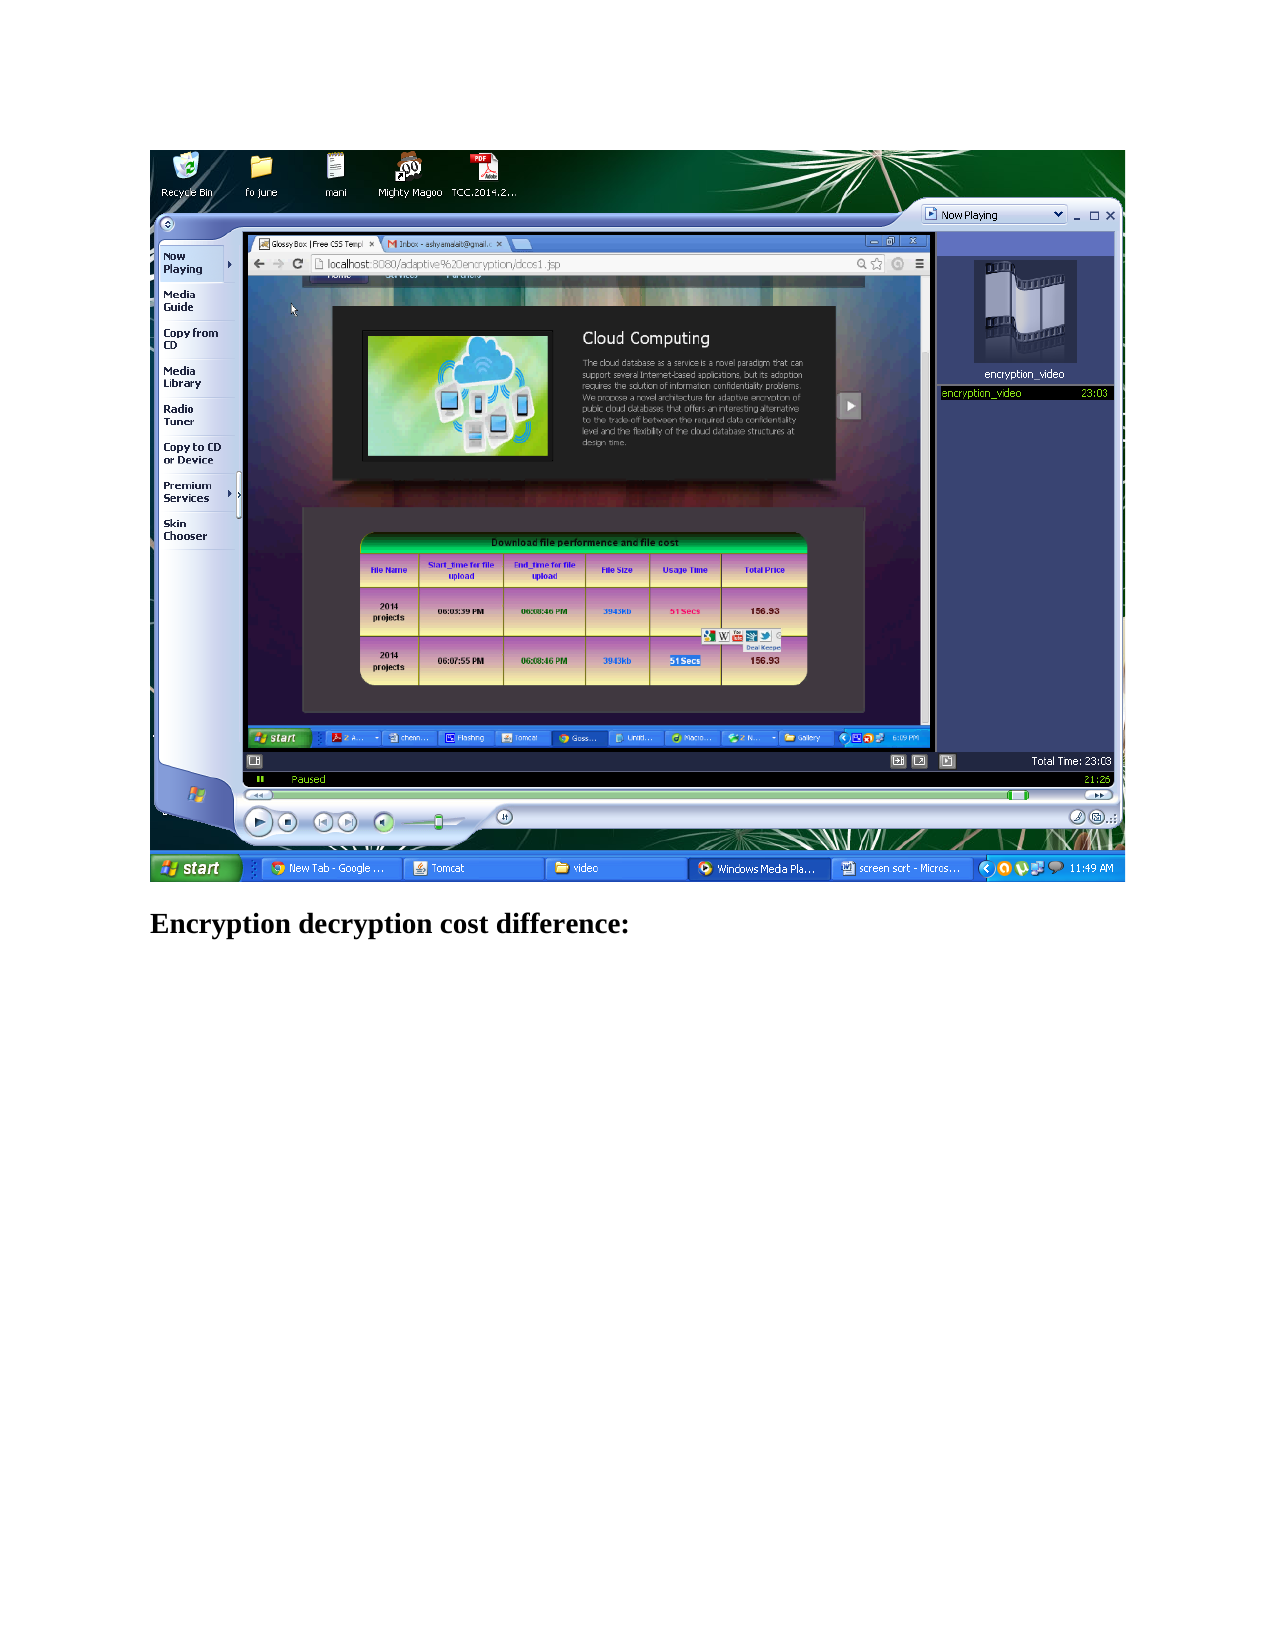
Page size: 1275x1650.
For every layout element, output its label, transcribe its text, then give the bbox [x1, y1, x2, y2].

text Encryption decryption cost difference: [150, 906, 1125, 940]
picture [150, 150, 1125, 882]
